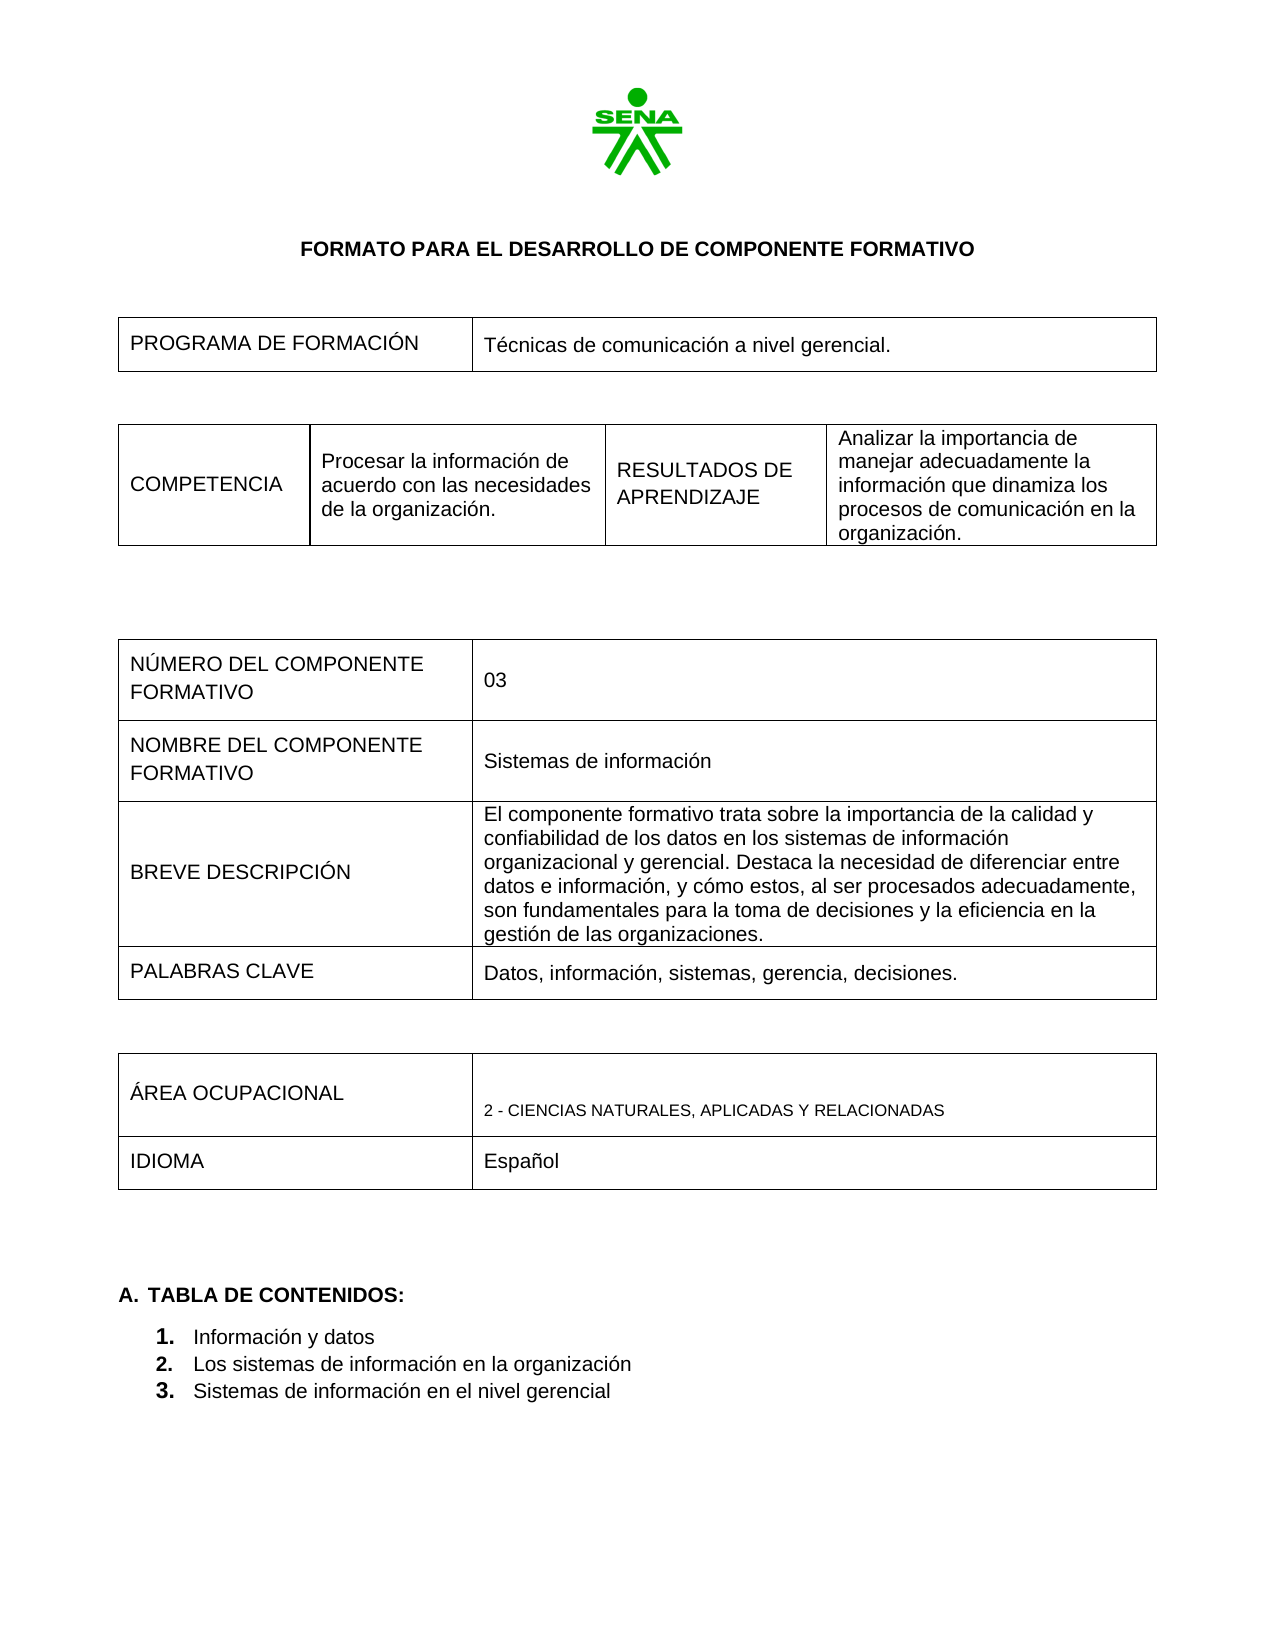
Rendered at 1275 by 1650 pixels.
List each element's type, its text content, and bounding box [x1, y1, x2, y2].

text FORMATO PARA EL DESARROLLO DE COMPONENTE FORMATIVO [118, 237, 1157, 261]
table_cell NOMBRE DEL COMPONENTE FORMATIVO [119, 721, 472, 801]
table_cell IDIOMA [119, 1137, 472, 1189]
table_header Analizar la importancia de manejar adecuadamente la información que dinamiza los procesos de comunicación en la organización. [827, 425, 1156, 545]
table_cell El componente formativo trata sobre la importancia de la calidad y confiabilidad de los datos en los sistemas de información organizacional y gerencial. Destaca la necesidad de diferenciar entre datos e información, y cómo estos, al ser procesados adecuadamente, son fundamentales para la toma de decisiones y la eficiencia en la gestión de las organizaciones. [473, 802, 1156, 946]
list TABLA DE CONTENIDOS: [118, 1283, 1157, 1307]
list Información y datos [156, 1323, 1157, 1349]
table_cell Sistemas de información [473, 721, 1156, 801]
table_header ÁREA OCUPACIONAL [119, 1054, 472, 1136]
table_header RESULTADOS DE APRENDIZAJE [606, 425, 826, 545]
table_header 2 - CIENCIAS NATURALES, APLICADAS Y RELACIONADAS [473, 1054, 1156, 1136]
table_cell Español [473, 1137, 1156, 1189]
table_cell BREVE DESCRIPCIÓN [119, 802, 472, 946]
table_cell PALABRAS CLAVE [119, 947, 472, 999]
table_header 03 [473, 640, 1156, 720]
list Sistemas de información en el nivel gerencial [156, 1377, 1157, 1403]
table_header Procesar la información de acuerdo con las necesidades de la organización. [311, 425, 605, 545]
table_header COMPETENCIA [119, 425, 309, 545]
table_header NÚMERO DEL COMPONENTE FORMATIVO [119, 640, 472, 720]
table_cell Datos, información, sistemas, gerencia, decisiones. [473, 947, 1156, 999]
picture [592, 87, 683, 176]
table_header PROGRAMA DE FORMACIÓN [119, 318, 472, 371]
table_header Técnicas de comunicación a nivel gerencial. [473, 318, 1156, 371]
list Los sistemas de información en la organización [156, 1351, 1157, 1375]
